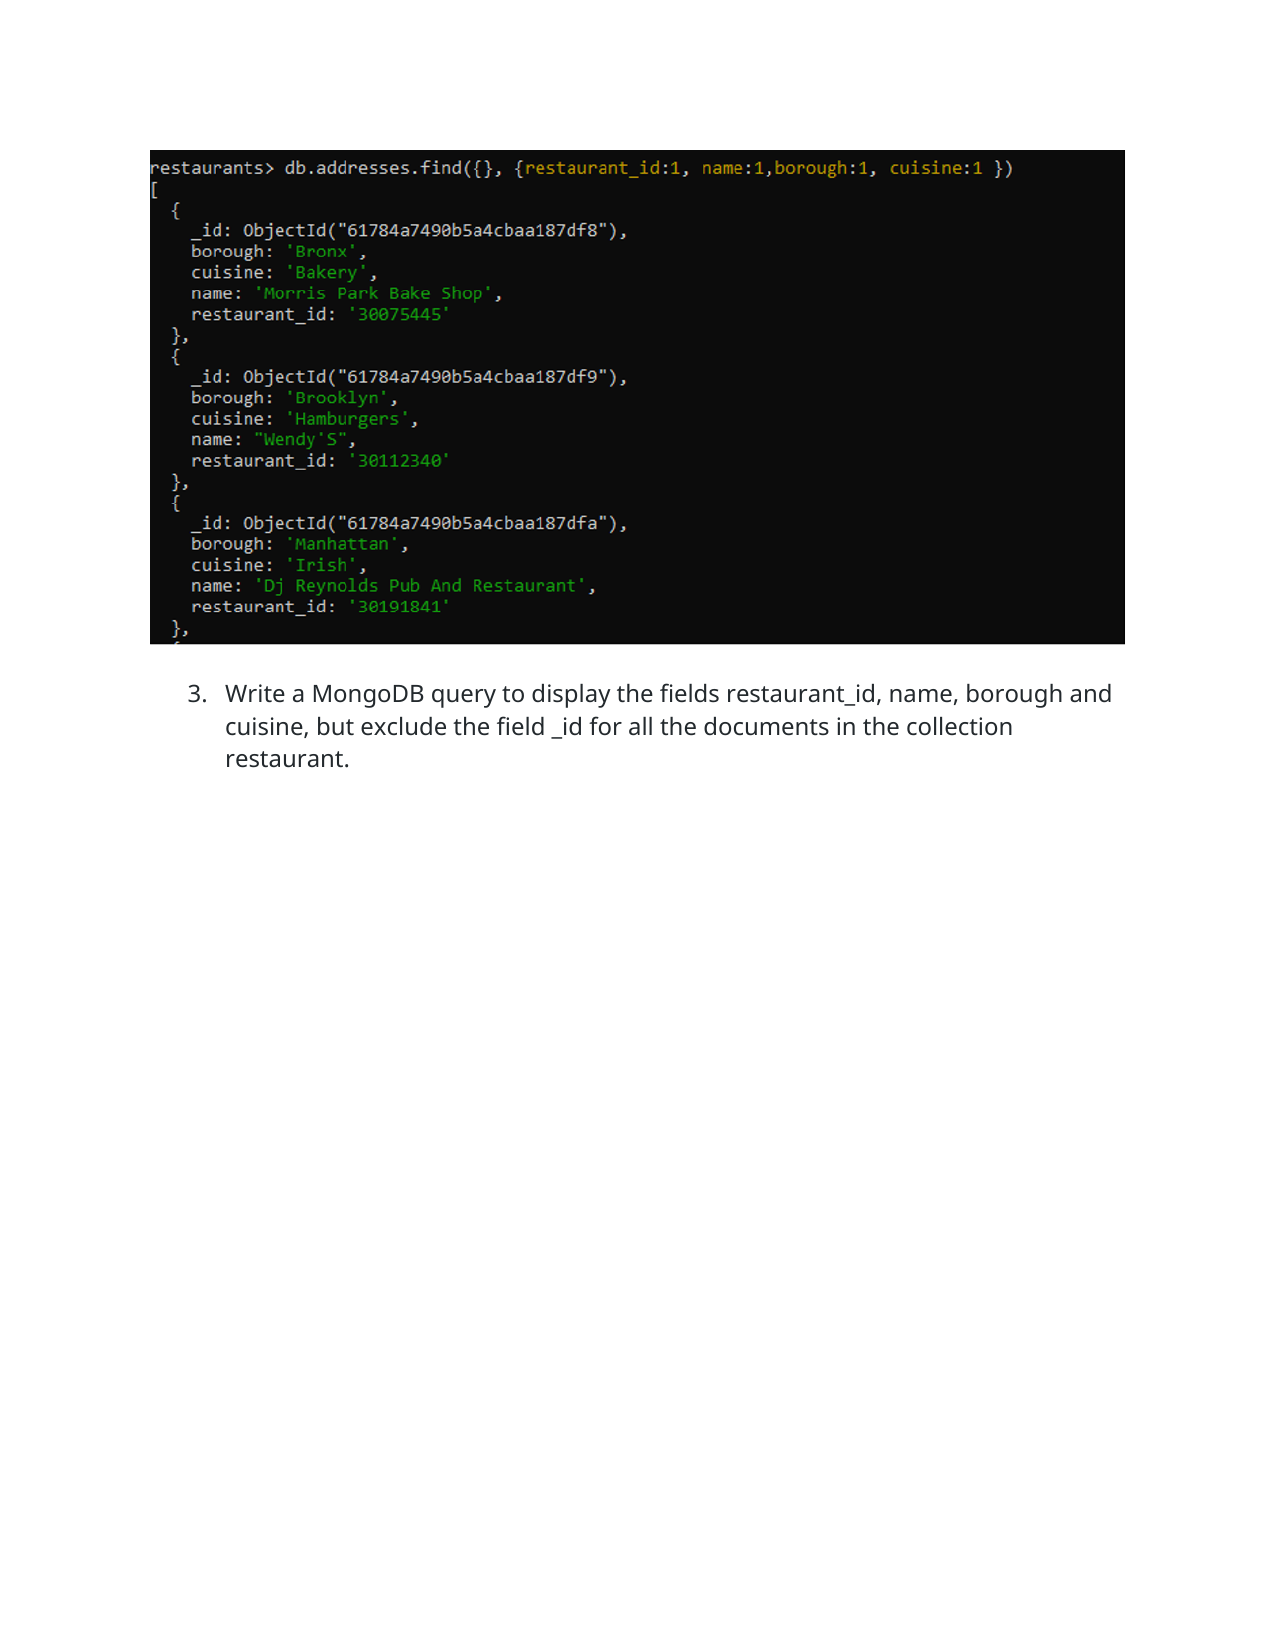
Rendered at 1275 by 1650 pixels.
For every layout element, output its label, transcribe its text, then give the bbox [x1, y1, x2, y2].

picture [150, 150, 1125, 646]
list Write a MongoDB query to display the fields restaurant_id, name, borough and cuisine, but exclude the field _id for all the documents in the collection restaurant. [187, 677, 1125, 775]
